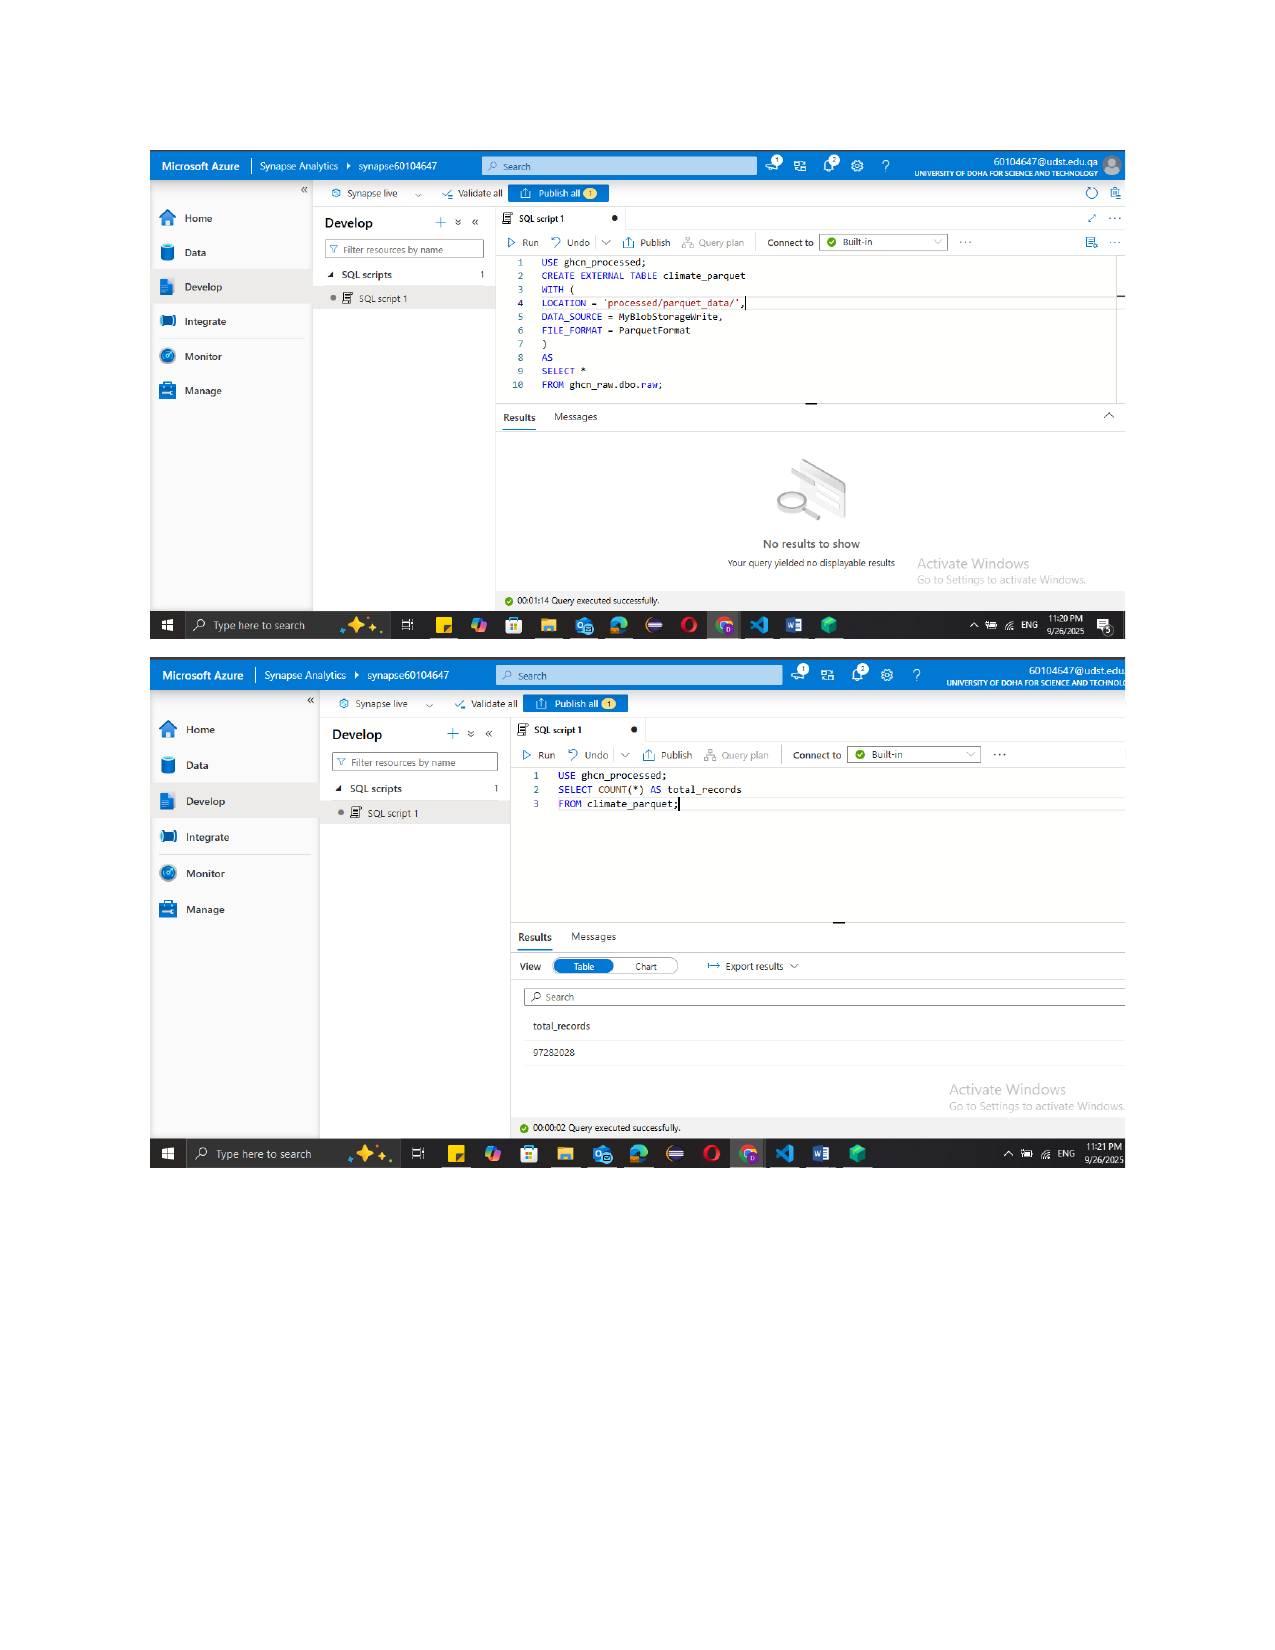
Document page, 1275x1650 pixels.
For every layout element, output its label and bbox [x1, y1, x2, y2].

picture [150, 657, 1125, 1168]
picture [150, 150, 1125, 639]
